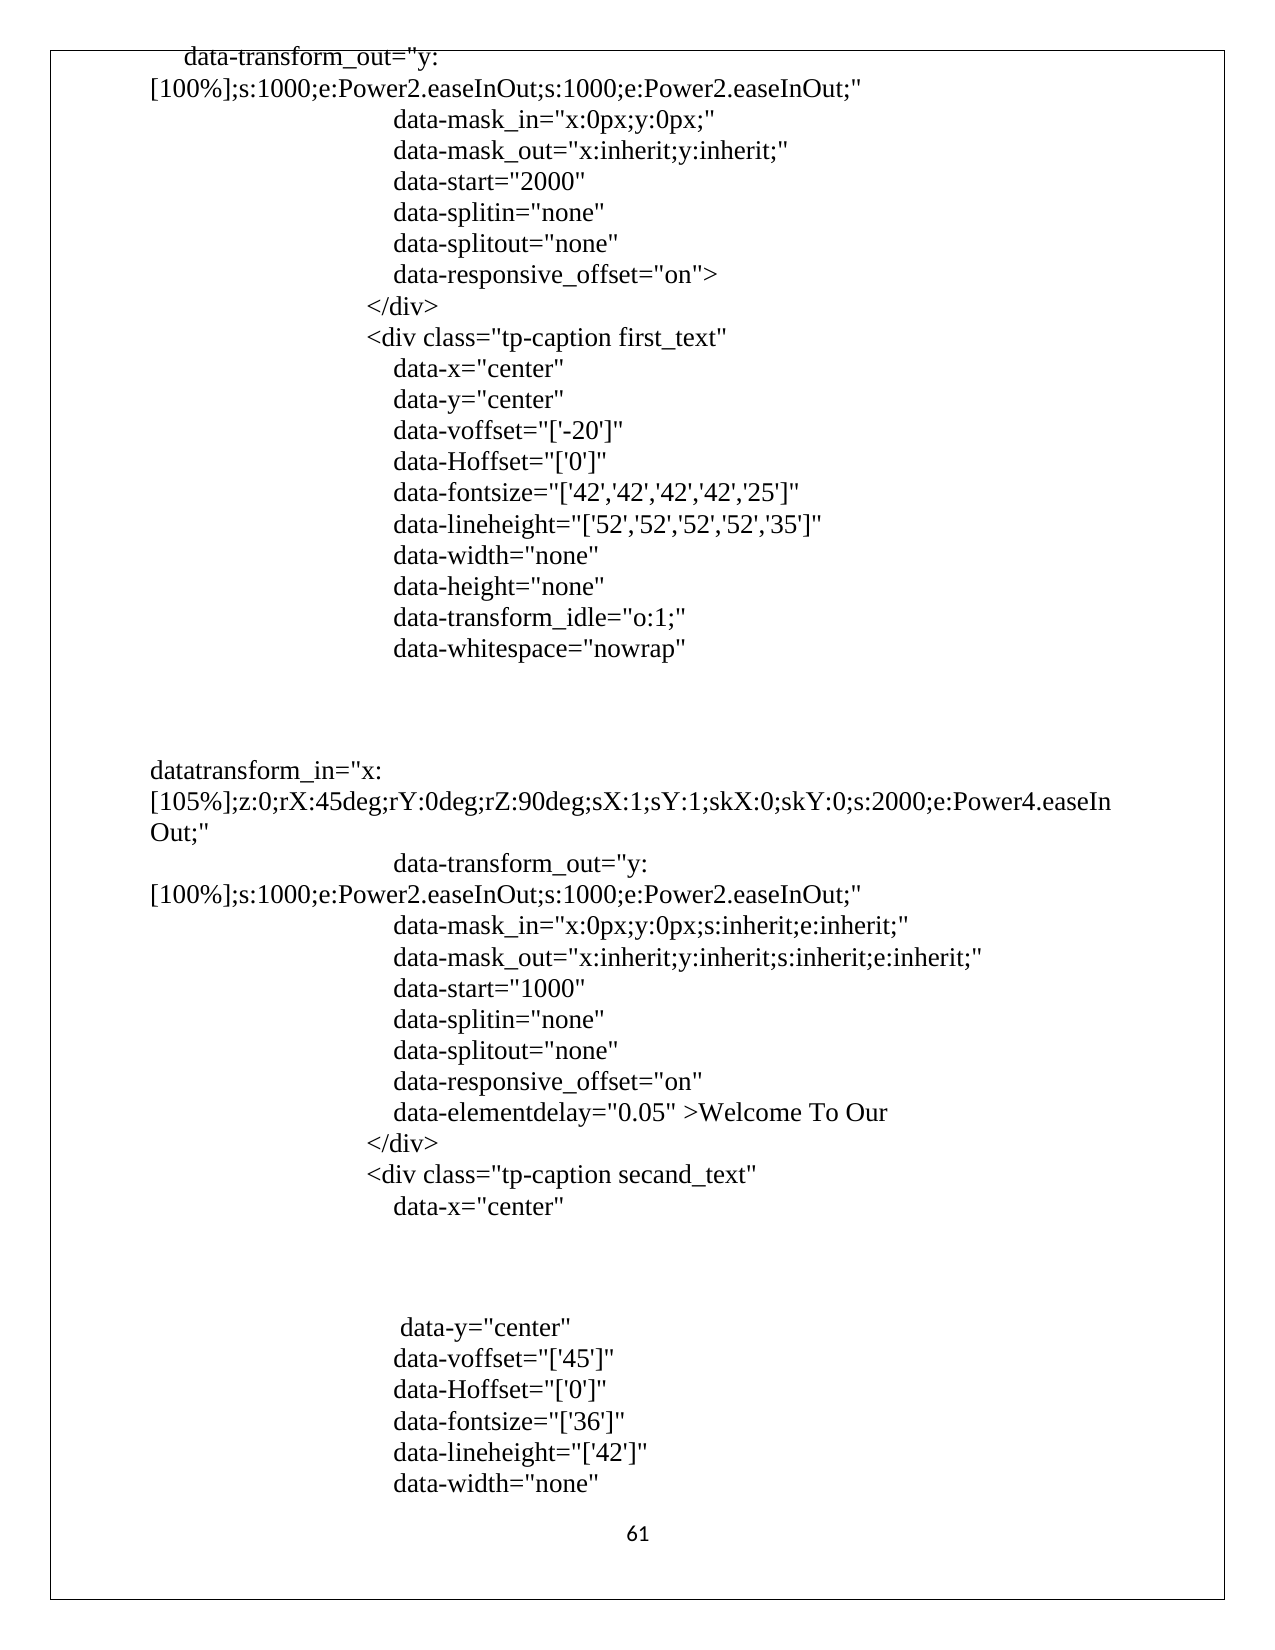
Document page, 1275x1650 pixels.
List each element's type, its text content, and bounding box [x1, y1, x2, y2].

text data-y="center" [150, 1311, 1125, 1342]
text <div class="tp-caption first_text" [150, 321, 1125, 352]
text data-transform_out="y:[100%];s:1000;e:Power2.easeInOut;s:1000;e:Power2.easeInOut;" [150, 51, 1125, 103]
text <div class="tp-caption secand_text" [150, 1159, 1125, 1190]
text data-splitout="none" [150, 227, 1125, 258]
text data-responsive_offset="on"> [150, 258, 1125, 290]
text </div> [150, 1127, 1125, 1159]
text data-fontsize="['42','42','42','42','25']" [150, 477, 1125, 508]
text data-whitespace="nowrap" [150, 632, 1125, 663]
text datatransform_in="x:[105%];z:0;rX:45deg;rY:0deg;rZ:90deg;sX:1;sY:1;skX:0;skY:0;s:2000;e:Power4.easeInOut;" [150, 754, 1125, 847]
text data-lineheight="['52','52','52','52','35']" [150, 508, 1125, 539]
text data-transform_idle="o:1;" [150, 601, 1125, 632]
text data-mask_in="x:0px;y:0px;" [150, 103, 1125, 134]
text data-width="none" [150, 1467, 1125, 1498]
text data-splitin="none" [150, 1003, 1125, 1034]
text data-fontsize="['36']" [150, 1405, 1125, 1436]
text data-splitout="none" [150, 1034, 1125, 1065]
text data-transform_out="y:[100%];s:1000;e:Power2.easeInOut;s:1000;e:Power2.easeInOut;" [150, 847, 1125, 909]
text data-width="none" [150, 539, 1125, 570]
text data-height="none" [150, 570, 1125, 601]
text data-mask_in="x:0px;y:0px;s:inherit;e:inherit;" [150, 909, 1125, 941]
text data-start="2000" [150, 165, 1125, 196]
text data-elementdelay="0.05" >Welcome To Our [150, 1096, 1125, 1127]
text data-x="center" [150, 1190, 1125, 1221]
text data-Hoffset="['0']" [150, 1373, 1125, 1405]
text data-lineheight="['42']" [150, 1436, 1125, 1467]
text data-splitin="none" [150, 196, 1125, 227]
text data-mask_out="x:inherit;y:inherit;s:inherit;e:inherit;" [150, 941, 1125, 972]
text data-y="center" [150, 383, 1125, 414]
text data-responsive_offset="on" [150, 1065, 1125, 1096]
text data-x="center" [150, 352, 1125, 383]
text </div> [150, 290, 1125, 321]
text data-voffset="['45']" [150, 1342, 1125, 1373]
text data-voffset="['-20']" [150, 414, 1125, 445]
text data-mask_out="x:inherit;y:inherit;" [150, 134, 1125, 165]
text data-Hoffset="['0']" [150, 445, 1125, 477]
text data-start="1000" [150, 972, 1125, 1003]
